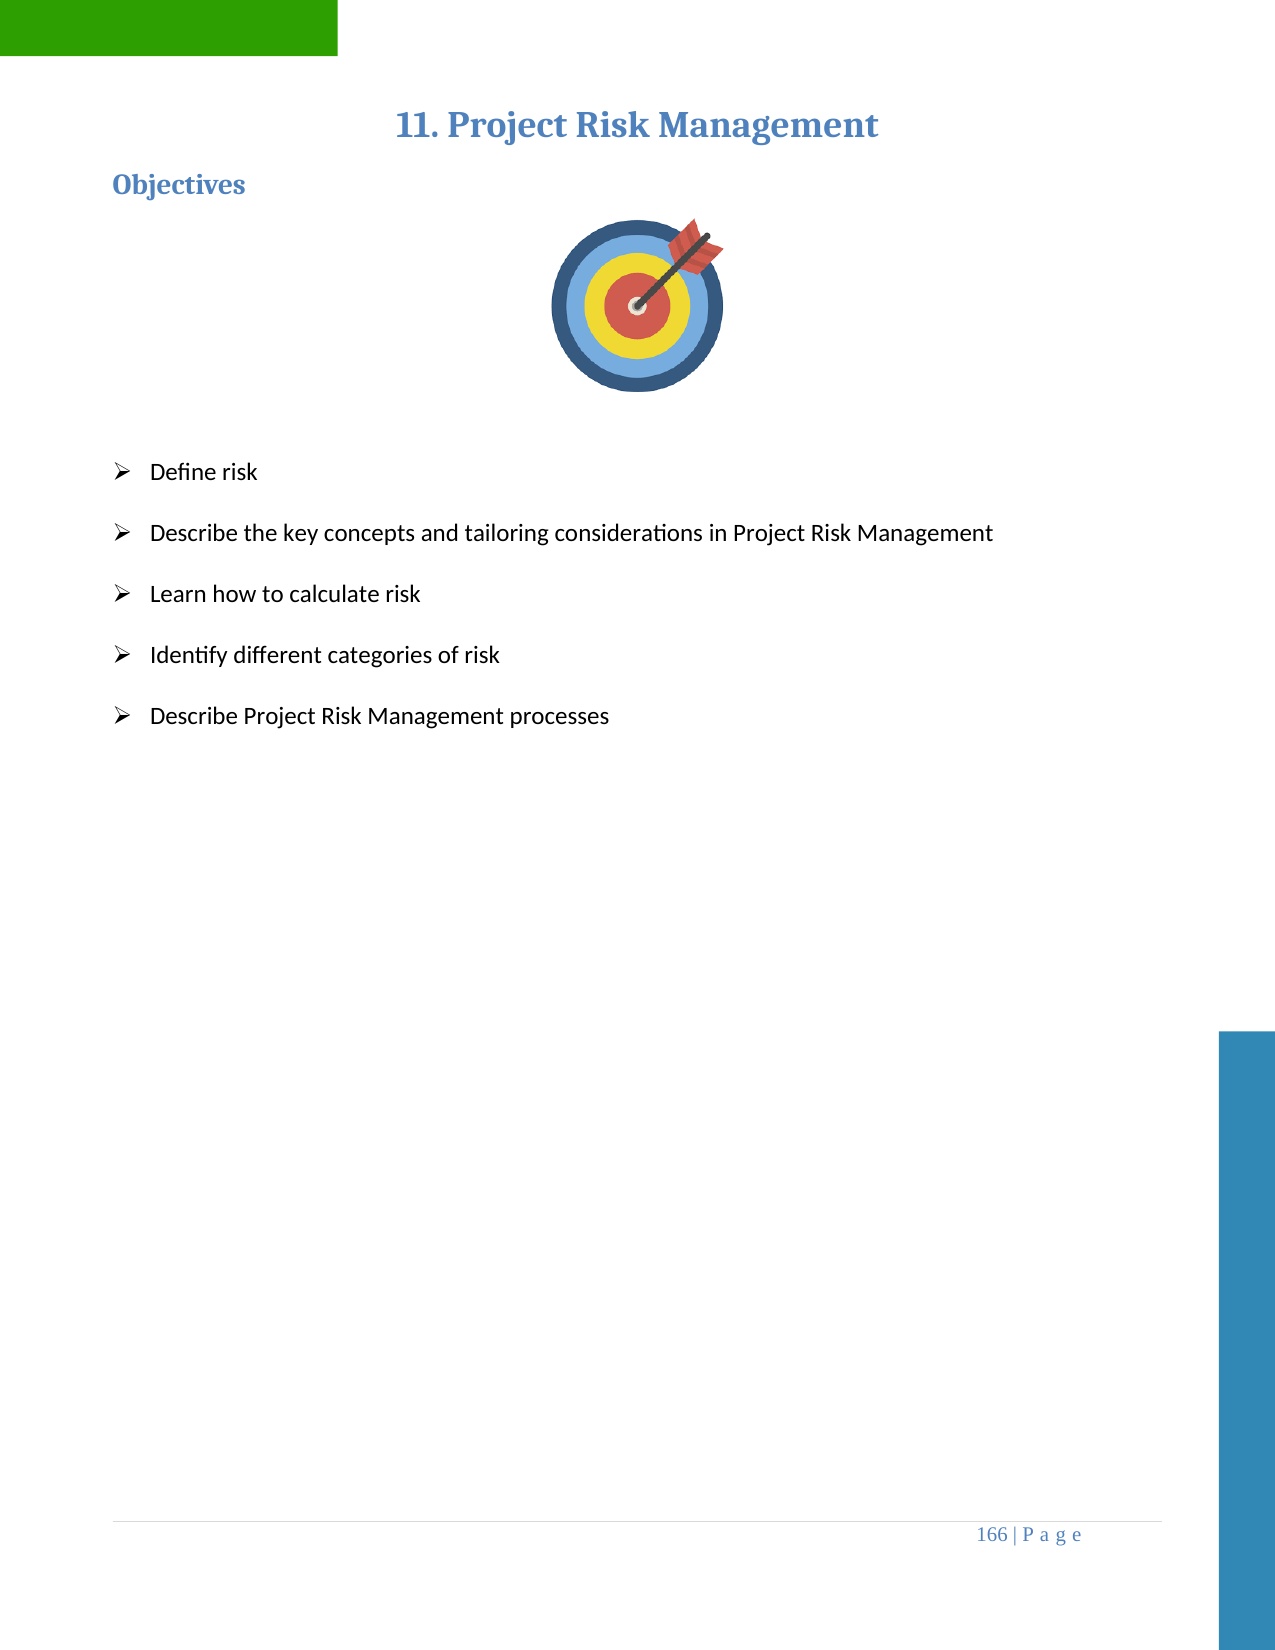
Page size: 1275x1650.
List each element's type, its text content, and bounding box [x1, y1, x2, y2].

picture [551, 218, 724, 392]
list Describe Project Risk Management processes [112, 700, 1162, 731]
list Identify different categories of risk [112, 639, 1162, 670]
list Learn how to calculate risk [112, 578, 1162, 609]
subtitle 11. Project Risk Management [112, 104, 1162, 147]
list Define risk [112, 456, 1162, 487]
list Describe the key concepts and tailoring considerations in Project Risk Management [112, 517, 1162, 548]
text Objectives [112, 168, 1162, 202]
